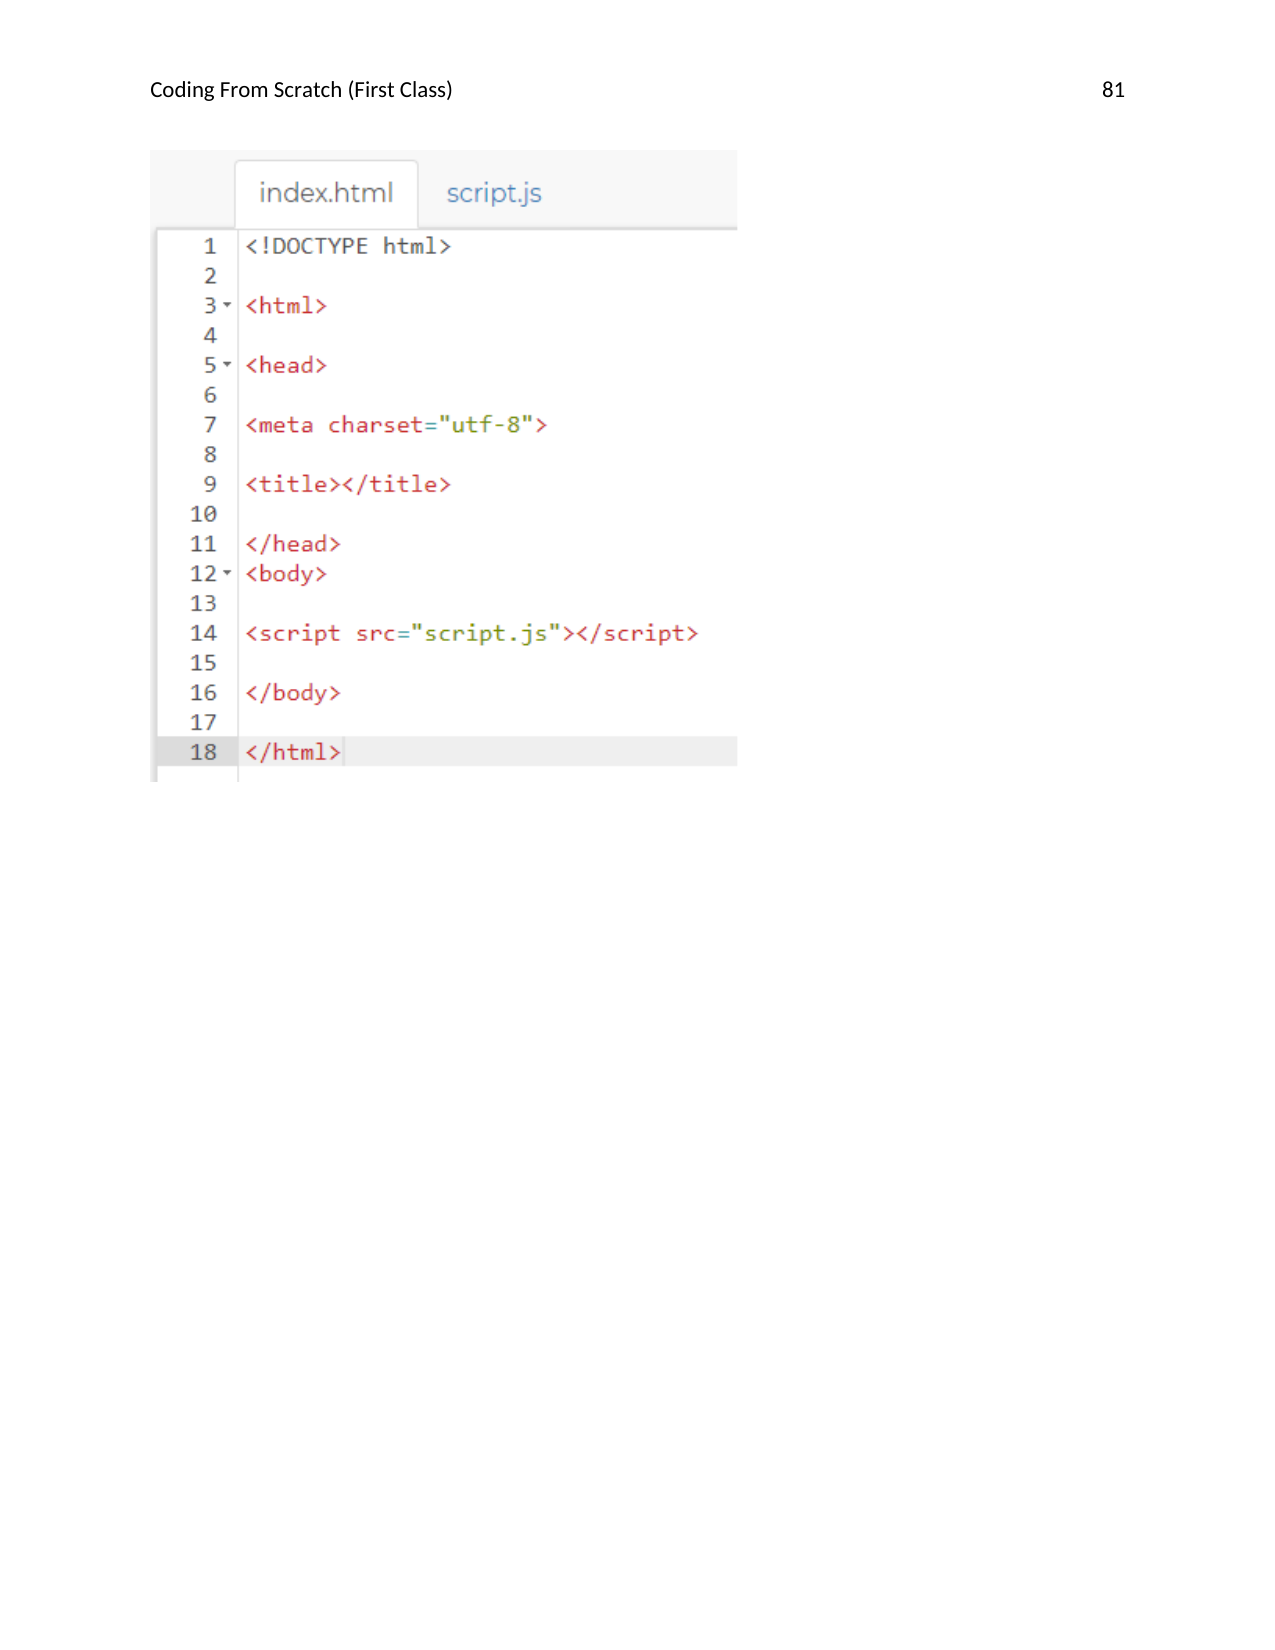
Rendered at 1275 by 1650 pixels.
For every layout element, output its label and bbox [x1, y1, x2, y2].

picture [150, 150, 738, 782]
